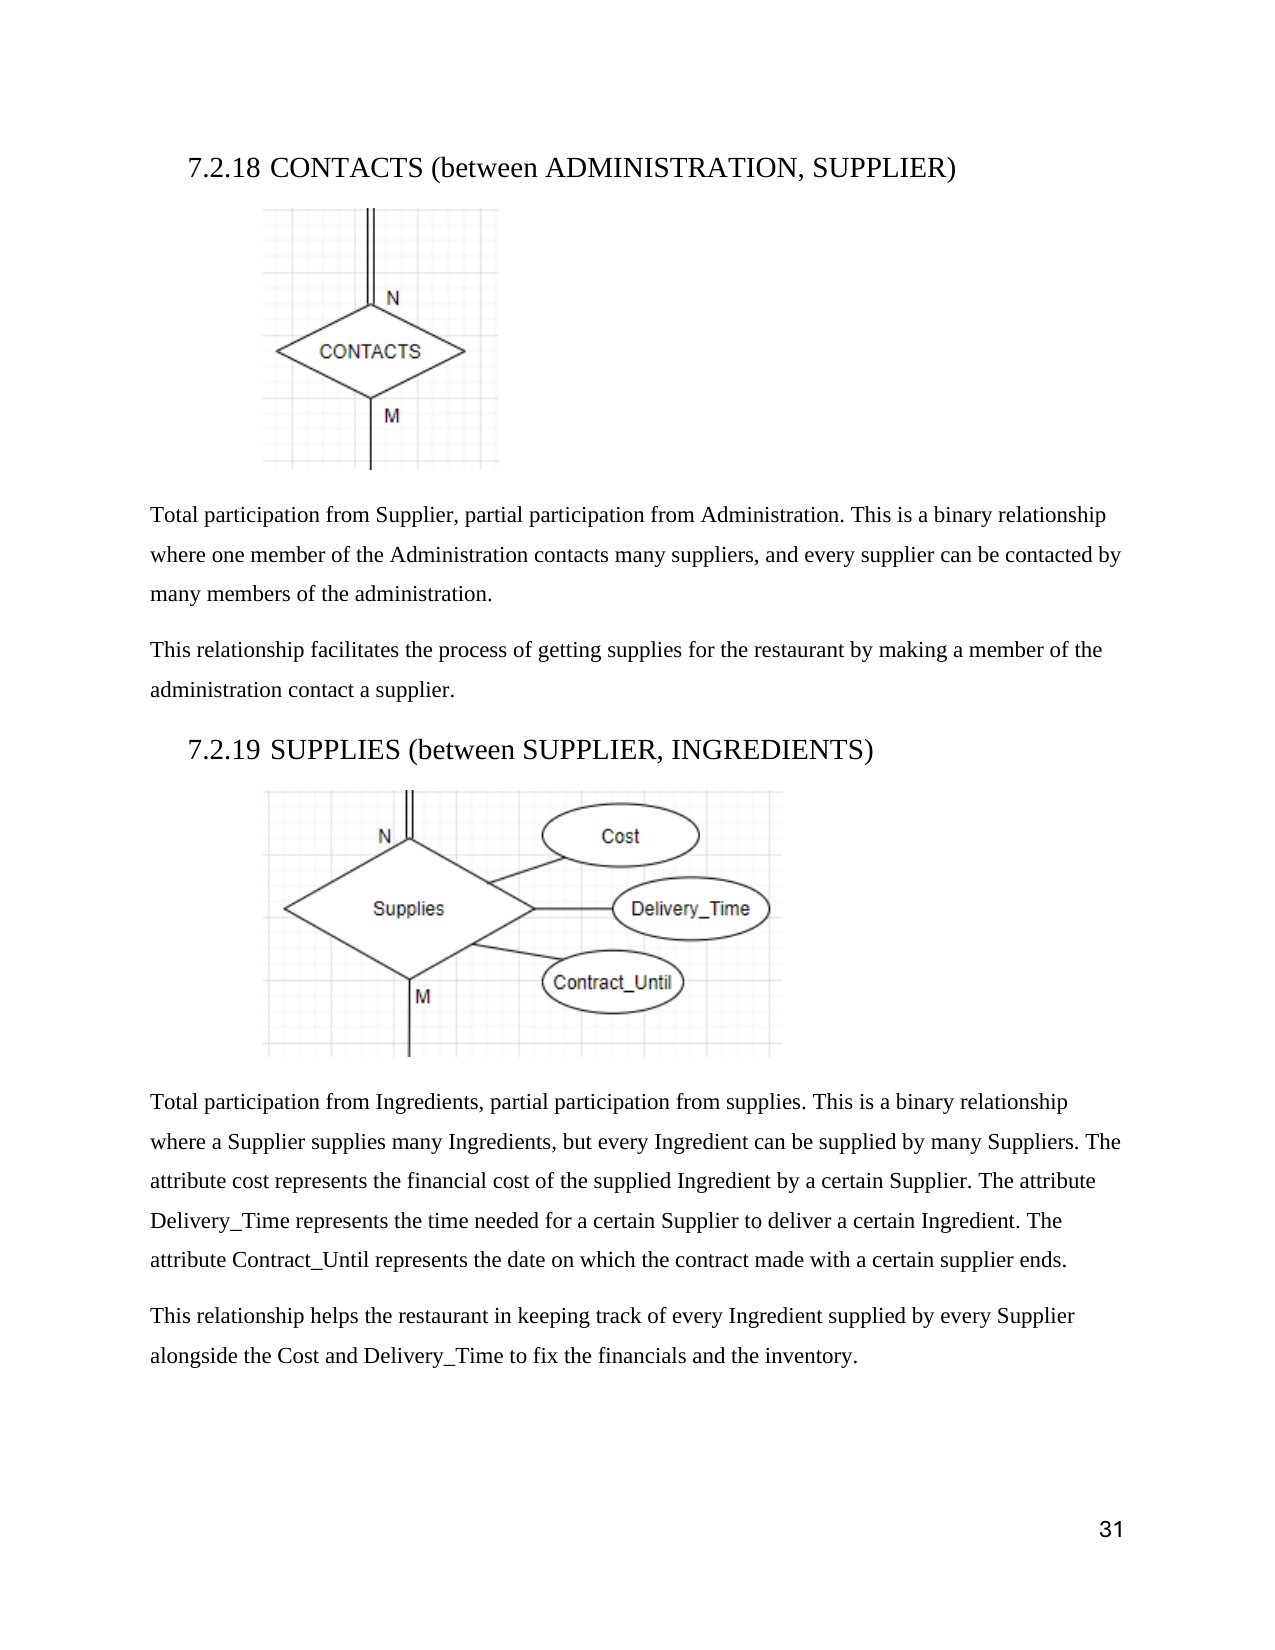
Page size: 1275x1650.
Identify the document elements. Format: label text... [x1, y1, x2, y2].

text Total participation from Ingredients, partial participation from supplies. This is a binary relationship where a Supplier supplies many Ingredients, but every Ingredient can be supplied by many Suppliers. The attribute cost represents the financial cost of the supplied Ingredient by a certain Supplier. The attribute Delivery_Time represents the time needed for a certain Supplier to deliver a certain Ingredient. The attribute Contract_Until represents the date on which the contract made with a certain supplier ends. [150, 1088, 1125, 1273]
subtitle SUPPLIES (between SUPPLIER, INGREDIENTS) [187, 732, 1125, 766]
text This relationship facilitates the process of getting supplies for the restaurant by making a member of the administration contact a supplier. [150, 637, 1125, 702]
text This relationship helps the restaurant in keeping track of every Ingredient supplied by every Supplier alongside the Cost and Delivery_Time to fix the financials and the inventory. [150, 1302, 1125, 1368]
subtitle CONTACTS (between ADMINISTRATION, SUPPLIER) [187, 150, 1125, 183]
picture [262, 208, 499, 470]
text Total participation from Supplier, partial participation from Administration. This is a binary relationship where one member of the Administration contacts many suppliers, and every supplier can be contacted by many members of the administration. [150, 501, 1125, 607]
picture [262, 790, 783, 1057]
